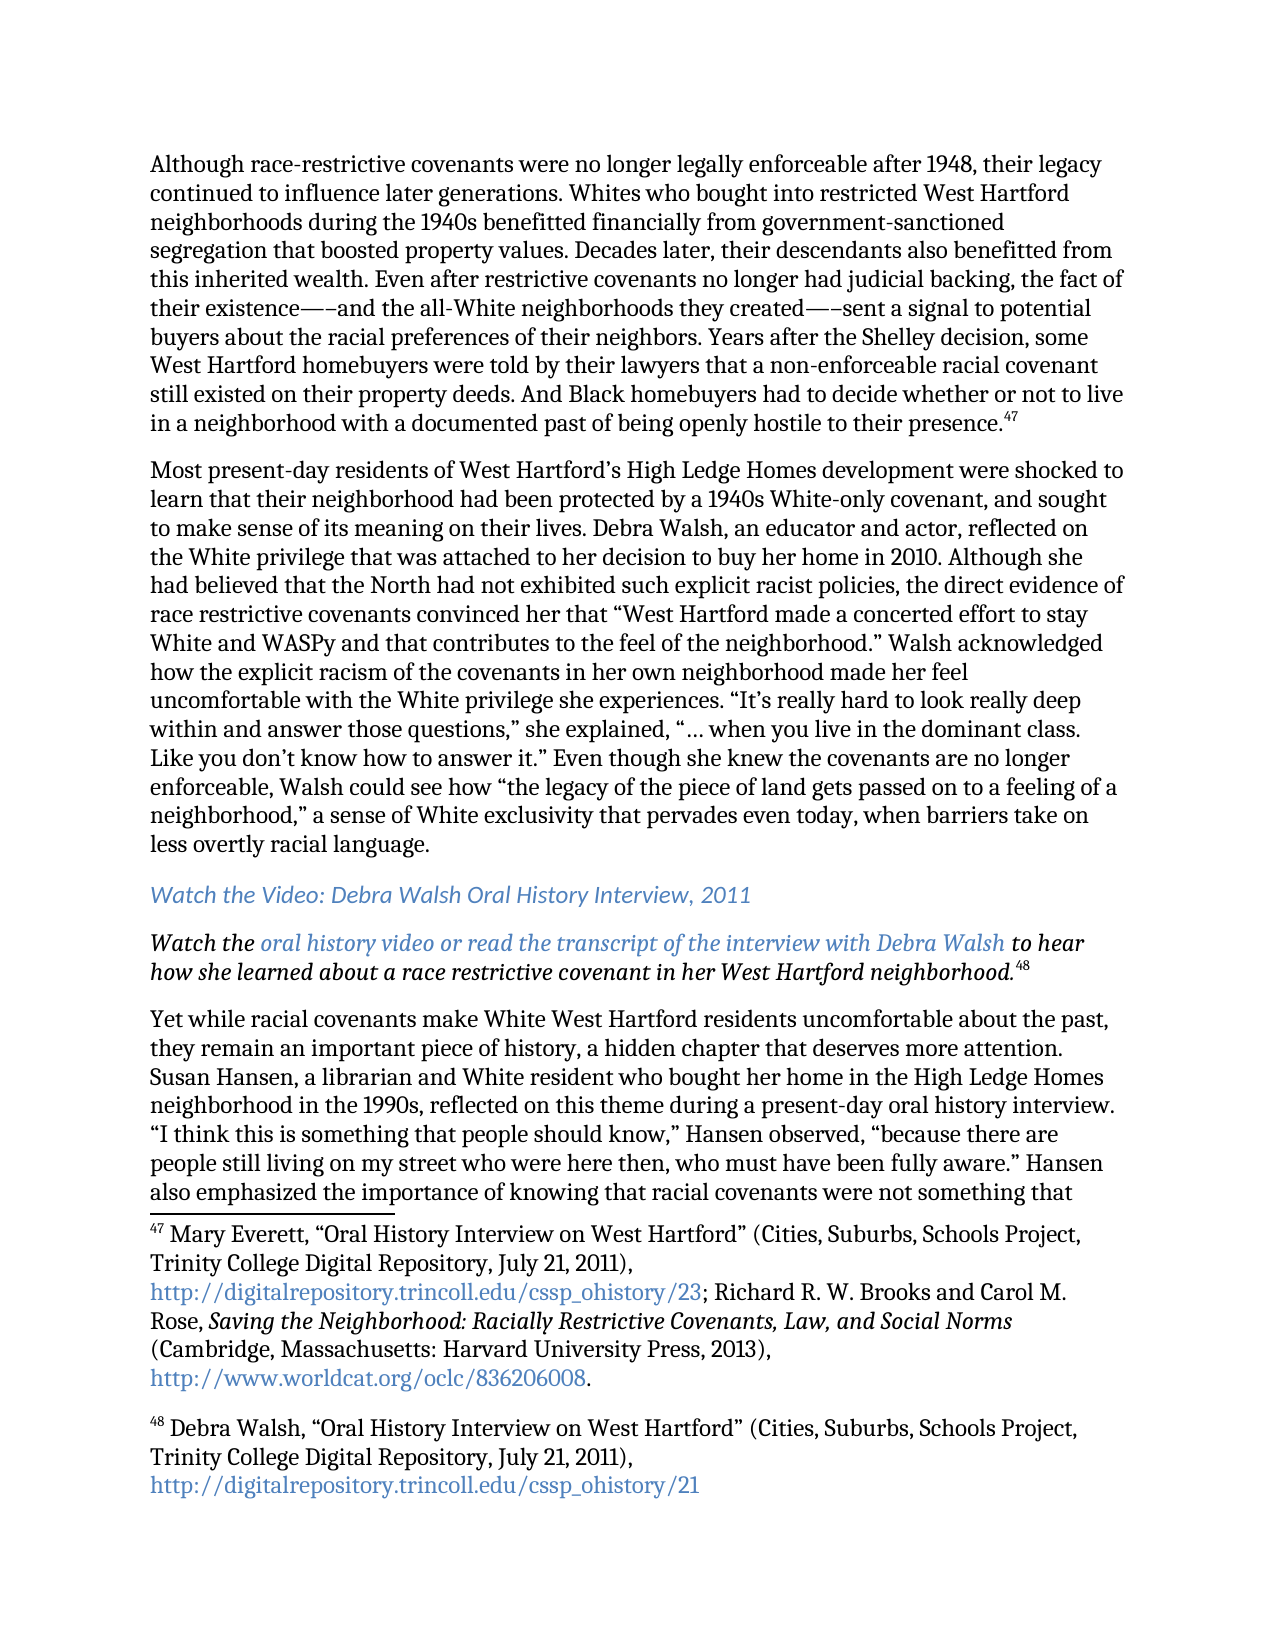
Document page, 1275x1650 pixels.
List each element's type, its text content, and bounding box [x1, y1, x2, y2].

subtitle Watch the Video: Debra Walsh Oral History Interview, 2011 [150, 879, 1125, 910]
text Most present-day residents of West Hartford’s High Ledge Homes development were shocked to learn that their neighborhood had been protected by a 1940s White-only covenant, and sought to make sense of its meaning on their lives. Debra Walsh, an educator and actor, reflected on the White privilege that was attached to her decision to buy her home in 2010. Although she had believed that the North had not exhibited such explicit racist policies, the direct evidence of race restrictive covenants convinced her that “West Hartford made a concerted effort to stay White and WASPy and that contributes to the feel of the neighborhood.” Walsh acknowledged how the explicit racism of the covenants in her own neighborhood made her feel uncomfortable with the White privilege she experiences. “It’s really hard to look really deep within and answer those questions,” she explained, “… when you live in the dominant class. Like you don’t know how to answer it.” Even though she knew the covenants are no longer enforceable, Walsh could see how “the legacy of the piece of land gets passed on to a feeling of a neighborhood,” a sense of White exclusivity that pervades even today, when barriers take on less overtly racial language. [150, 456, 1125, 859]
text Watch the oral history video or read the transcript of the interview with Debra Walsh to hear how she learned about a race restrictive covenant in her West Hartford neighborhood. [150, 929, 1125, 986]
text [150, 1005, 1125, 1206]
text Although race-restrictive covenants were no longer legally enforceable after 1948, their legacy continued to influence later generations. Whites who bought into restricted West Hartford neighborhoods during the 1940s benefitted financially from government-sanctioned segregation that boosted property values. Decades later, their descendants also benefitted from this inherited wealth. Even after restrictive covenants no longer had judicial backing, the fact of their existence—–and the all-White neighborhoods they created—–sent a signal to potential buyers about the racial preferences of their neighbors. Years after the Shelley decision, some West Hartford homebuyers were told by their lawyers that a non-enforceable racial covenant still existed on their property deeds. And Black homebuyers had to decide whether or not to live in a neighborhood with a documented past of being openly hostile to their presence. [150, 150, 1125, 437]
